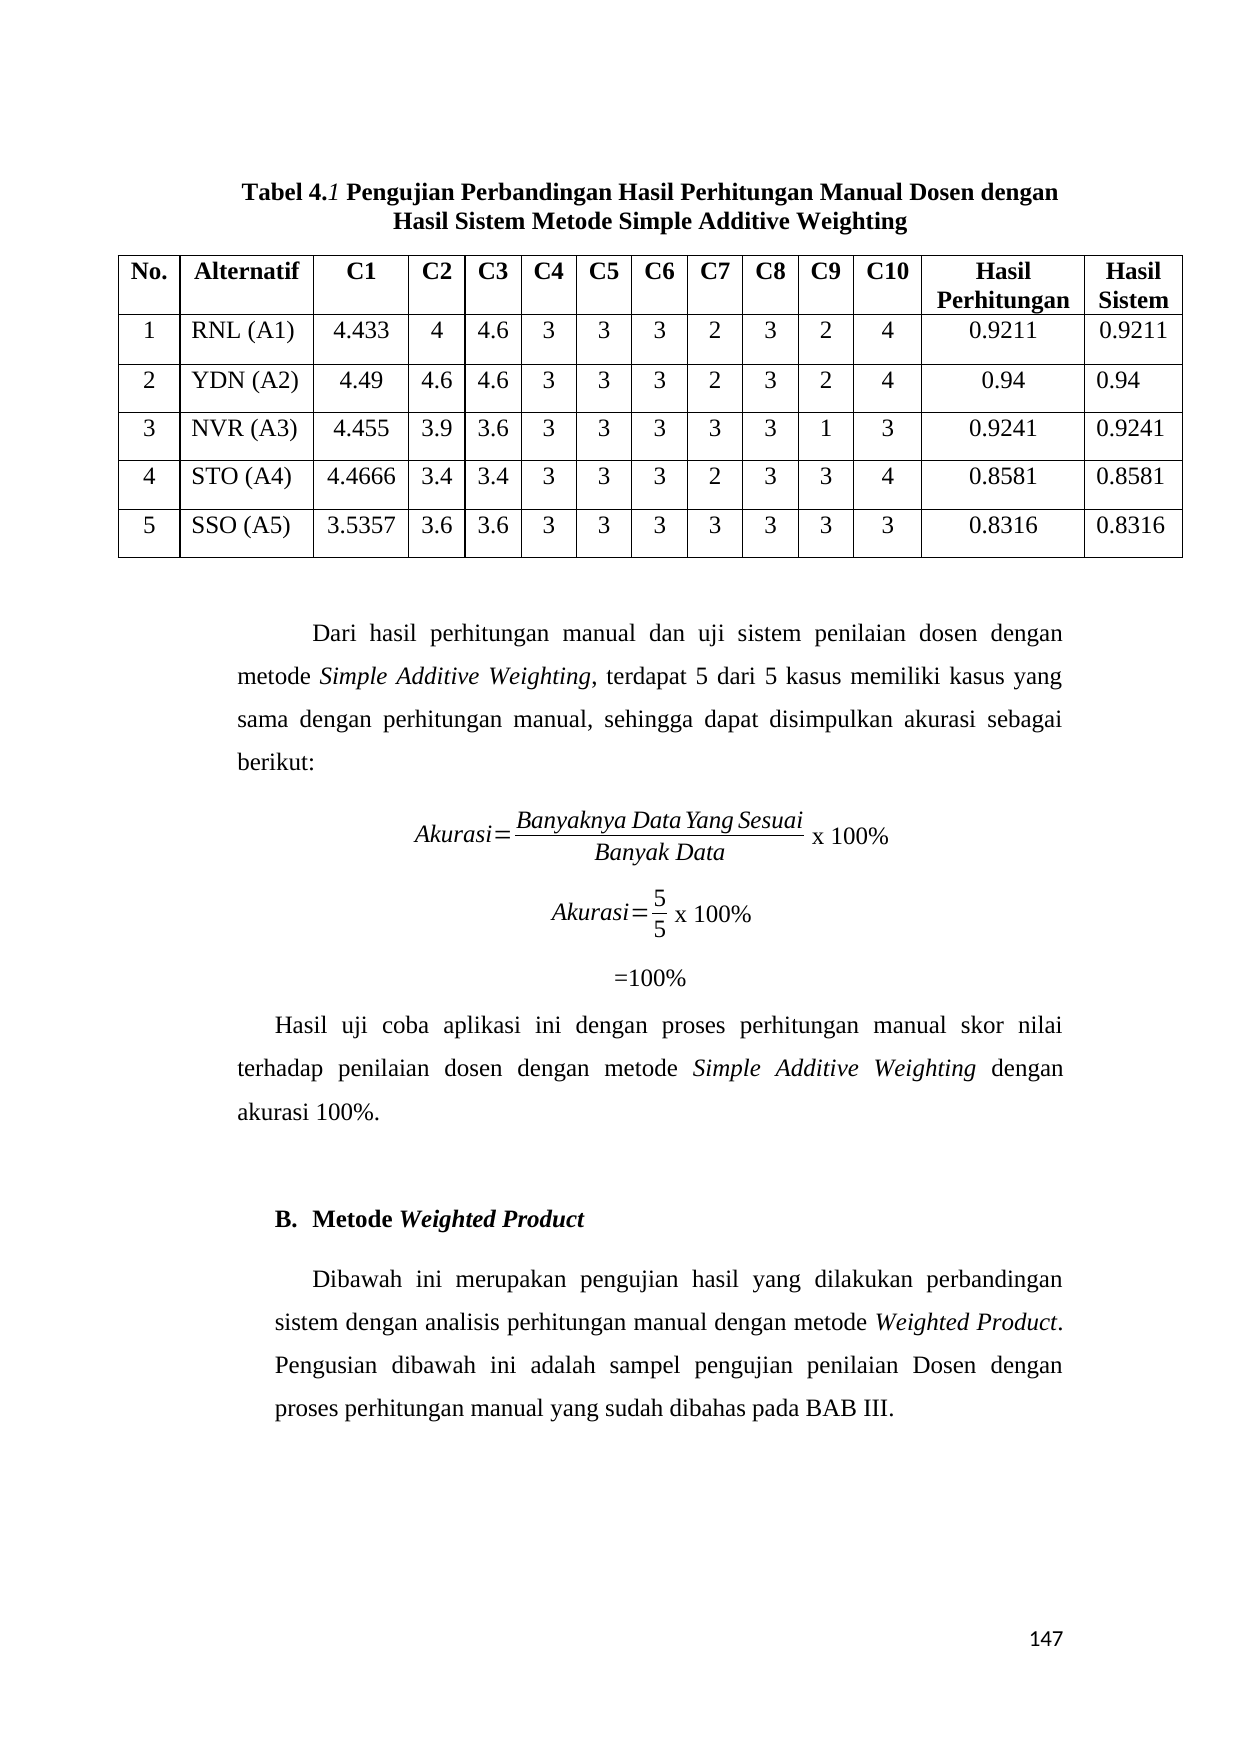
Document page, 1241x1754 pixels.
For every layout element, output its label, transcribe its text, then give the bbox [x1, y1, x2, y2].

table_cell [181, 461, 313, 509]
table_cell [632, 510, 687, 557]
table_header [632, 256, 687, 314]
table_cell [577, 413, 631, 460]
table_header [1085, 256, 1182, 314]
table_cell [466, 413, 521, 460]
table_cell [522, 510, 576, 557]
text Tabel 4.1 Pengujian Perbandingan Hasil Perhitungan Manual Dosen dengan Hasil Sistem Metode Simple Additive Weighting [237, 177, 1063, 234]
text Dari hasil perhitungan manual dan uji sistem penilaian dosen dengan metode Simple Additive Weighting, terdapat 5 dari 5 kasus memiliki kasus yang sama dengan perhitungan manual, sehingga dapat disimpulkan akurasi sebagai berikut: [237, 618, 1063, 776]
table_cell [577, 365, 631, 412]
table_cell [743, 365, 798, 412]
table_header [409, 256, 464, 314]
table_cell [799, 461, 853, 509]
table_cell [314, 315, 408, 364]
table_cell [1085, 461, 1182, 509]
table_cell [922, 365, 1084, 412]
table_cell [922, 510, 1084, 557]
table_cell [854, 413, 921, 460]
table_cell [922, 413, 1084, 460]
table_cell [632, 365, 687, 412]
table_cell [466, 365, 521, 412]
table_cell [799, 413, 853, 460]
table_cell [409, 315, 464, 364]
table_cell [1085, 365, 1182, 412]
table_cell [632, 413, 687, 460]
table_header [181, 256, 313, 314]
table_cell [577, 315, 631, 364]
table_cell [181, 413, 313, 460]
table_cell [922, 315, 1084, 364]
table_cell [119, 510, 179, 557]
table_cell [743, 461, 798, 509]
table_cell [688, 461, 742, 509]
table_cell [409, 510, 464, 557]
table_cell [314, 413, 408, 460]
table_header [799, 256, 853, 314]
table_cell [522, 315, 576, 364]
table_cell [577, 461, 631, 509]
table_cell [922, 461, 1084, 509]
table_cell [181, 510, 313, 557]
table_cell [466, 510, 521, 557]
list Metode Weighted Product [274, 1204, 1063, 1233]
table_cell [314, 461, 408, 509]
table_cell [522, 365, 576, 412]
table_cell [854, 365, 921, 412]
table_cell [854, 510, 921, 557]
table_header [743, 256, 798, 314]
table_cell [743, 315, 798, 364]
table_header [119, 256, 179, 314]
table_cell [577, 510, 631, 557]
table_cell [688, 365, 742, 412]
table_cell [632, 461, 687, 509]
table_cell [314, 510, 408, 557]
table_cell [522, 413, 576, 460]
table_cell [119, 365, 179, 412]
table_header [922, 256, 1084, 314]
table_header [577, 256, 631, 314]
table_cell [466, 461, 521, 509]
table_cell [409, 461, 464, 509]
text Dibawah ini merupakan pengujian hasil yang dilakukan perbandingan sistem dengan analisis perhitungan manual dengan metode Weighted Product. Pengusian dibawah ini adalah sampel pengujian penilaian Dosen dengan proses perhitungan manual yang sudah dibahas pada BAB III. [274, 1264, 1063, 1422]
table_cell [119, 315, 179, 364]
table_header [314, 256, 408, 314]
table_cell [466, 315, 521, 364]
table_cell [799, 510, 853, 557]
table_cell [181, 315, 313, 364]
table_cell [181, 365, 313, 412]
text x 100% [237, 885, 1063, 944]
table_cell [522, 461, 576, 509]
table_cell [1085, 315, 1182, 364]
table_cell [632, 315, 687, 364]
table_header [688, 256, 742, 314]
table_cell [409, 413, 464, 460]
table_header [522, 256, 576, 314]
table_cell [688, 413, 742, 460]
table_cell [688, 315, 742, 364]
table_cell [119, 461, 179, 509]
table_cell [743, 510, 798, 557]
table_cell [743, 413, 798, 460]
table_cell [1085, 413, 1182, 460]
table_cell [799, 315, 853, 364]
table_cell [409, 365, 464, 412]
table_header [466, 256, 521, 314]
text =100% [237, 963, 1063, 991]
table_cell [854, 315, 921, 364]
text Hasil uji coba aplikasi ini dengan proses perhitungan manual skor nilai terhadap penilaian dosen dengan metode Simple Additive Weighting dengan akurasi 100%. [237, 1010, 1063, 1125]
text x 100% [237, 807, 1063, 866]
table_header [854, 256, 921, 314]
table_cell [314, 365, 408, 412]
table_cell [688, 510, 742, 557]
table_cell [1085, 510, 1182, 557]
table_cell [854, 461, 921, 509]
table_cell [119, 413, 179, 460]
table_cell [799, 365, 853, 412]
